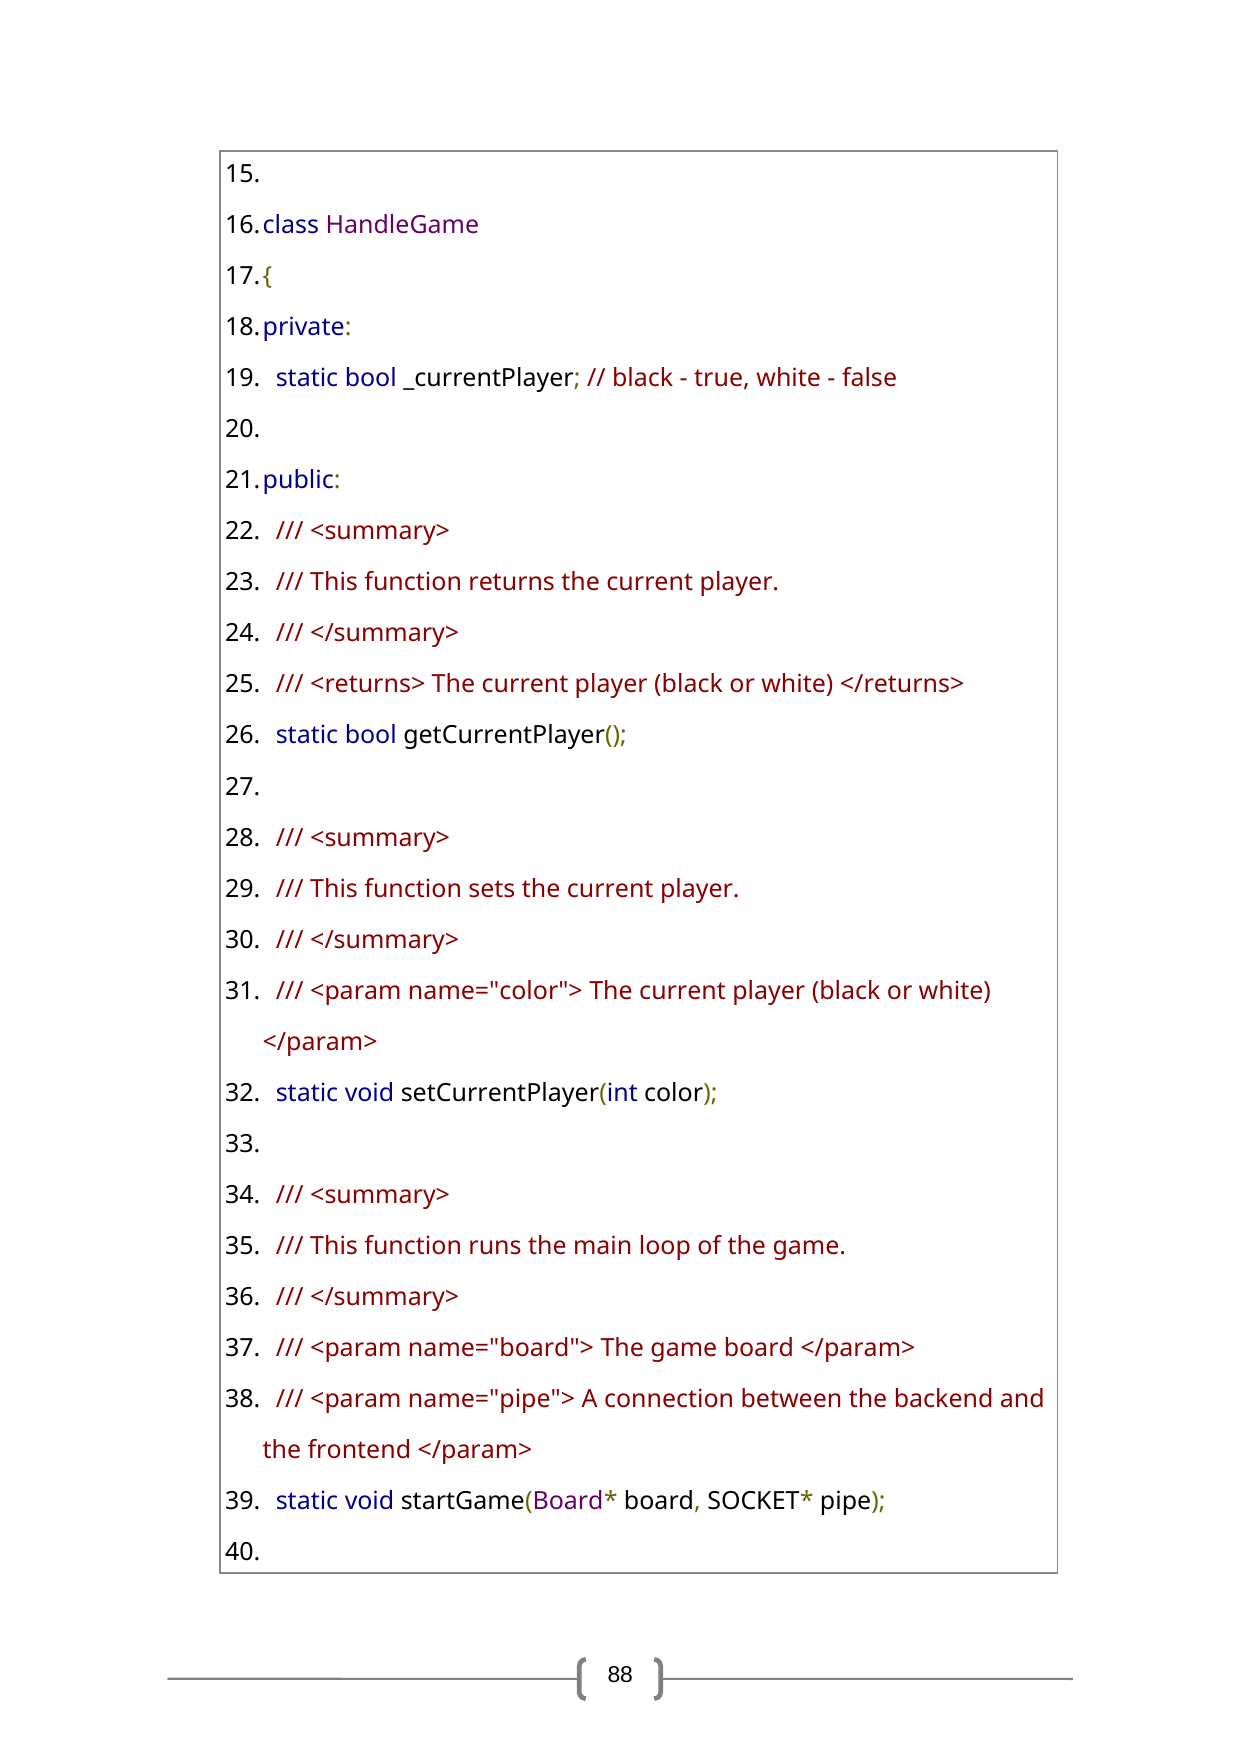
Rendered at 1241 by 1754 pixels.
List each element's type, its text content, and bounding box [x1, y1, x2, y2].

list /// <param name="board"> The game board </param> [221, 1324, 1057, 1364]
list /// <summary> [221, 507, 1057, 547]
list { [221, 252, 1057, 292]
list /// This function runs the main loop of the game. [221, 1222, 1057, 1262]
list static bool getCurrentPlayer(); [221, 711, 1057, 751]
list /// <summary> [221, 1171, 1057, 1211]
list /// </summary> [221, 916, 1057, 955]
list static void setCurrentPlayer(int color); [221, 1069, 1057, 1108]
list /// <returns> The current player (black or white) </returns> [221, 660, 1057, 700]
list /// </summary> [221, 609, 1057, 649]
list /// <summary> [221, 813, 1057, 853]
list static void startGame(Board* board, SOCKET* pipe); [221, 1477, 1057, 1517]
list /// <param name="pipe"> A connection between the backend and the frontend </param> [221, 1375, 1057, 1466]
list /// This function returns the current player. [221, 558, 1057, 598]
list class HandleGame [221, 201, 1057, 241]
list static bool _currentPlayer; // black - true, white - false [221, 354, 1057, 394]
list /// <param name="color"> The current player (black or white) </param> [221, 967, 1057, 1057]
list public: [221, 456, 1057, 496]
list /// This function sets the current player. [221, 864, 1057, 904]
list private: [221, 303, 1057, 343]
list /// </summary> [221, 1273, 1057, 1313]
